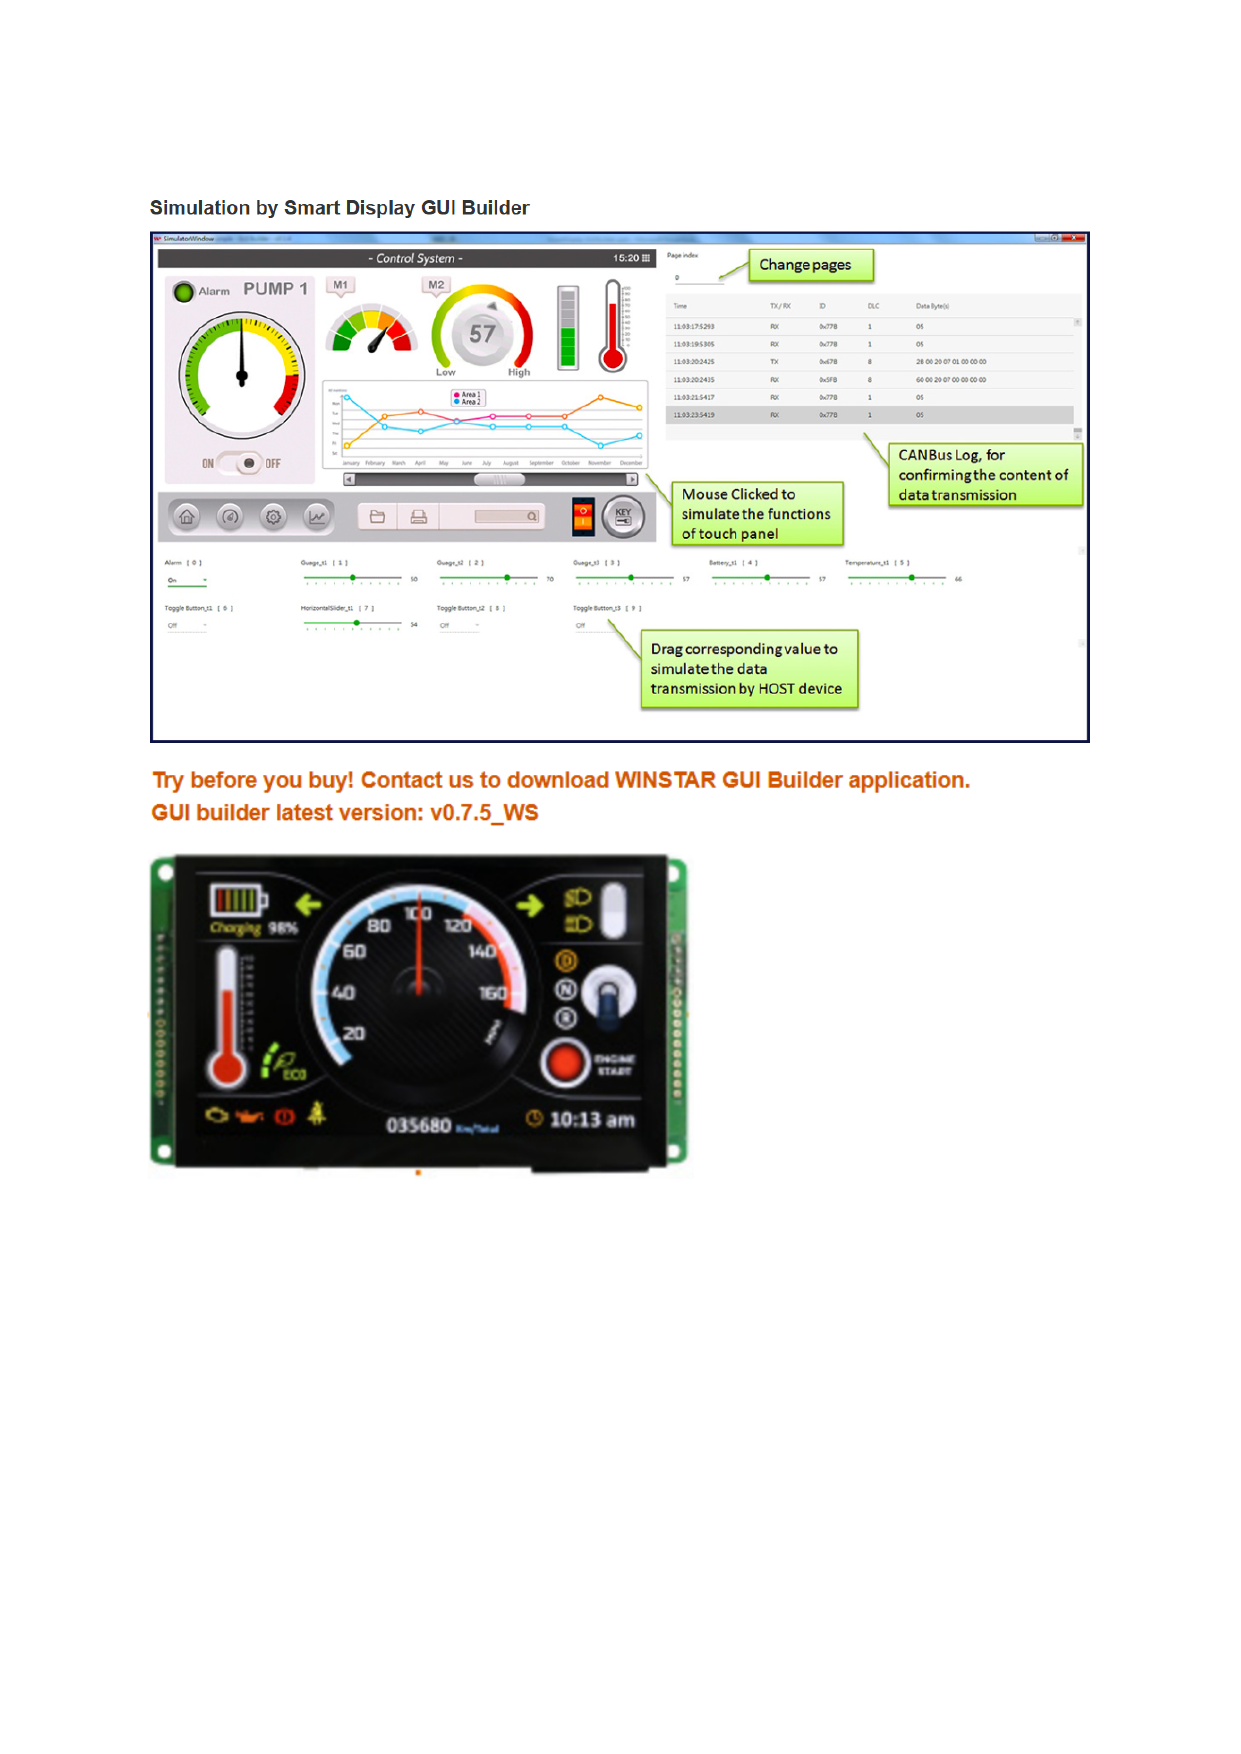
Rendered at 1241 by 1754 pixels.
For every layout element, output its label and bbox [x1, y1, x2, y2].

picture [147, 764, 971, 833]
picture [147, 852, 694, 1179]
picture [147, 198, 1093, 746]
